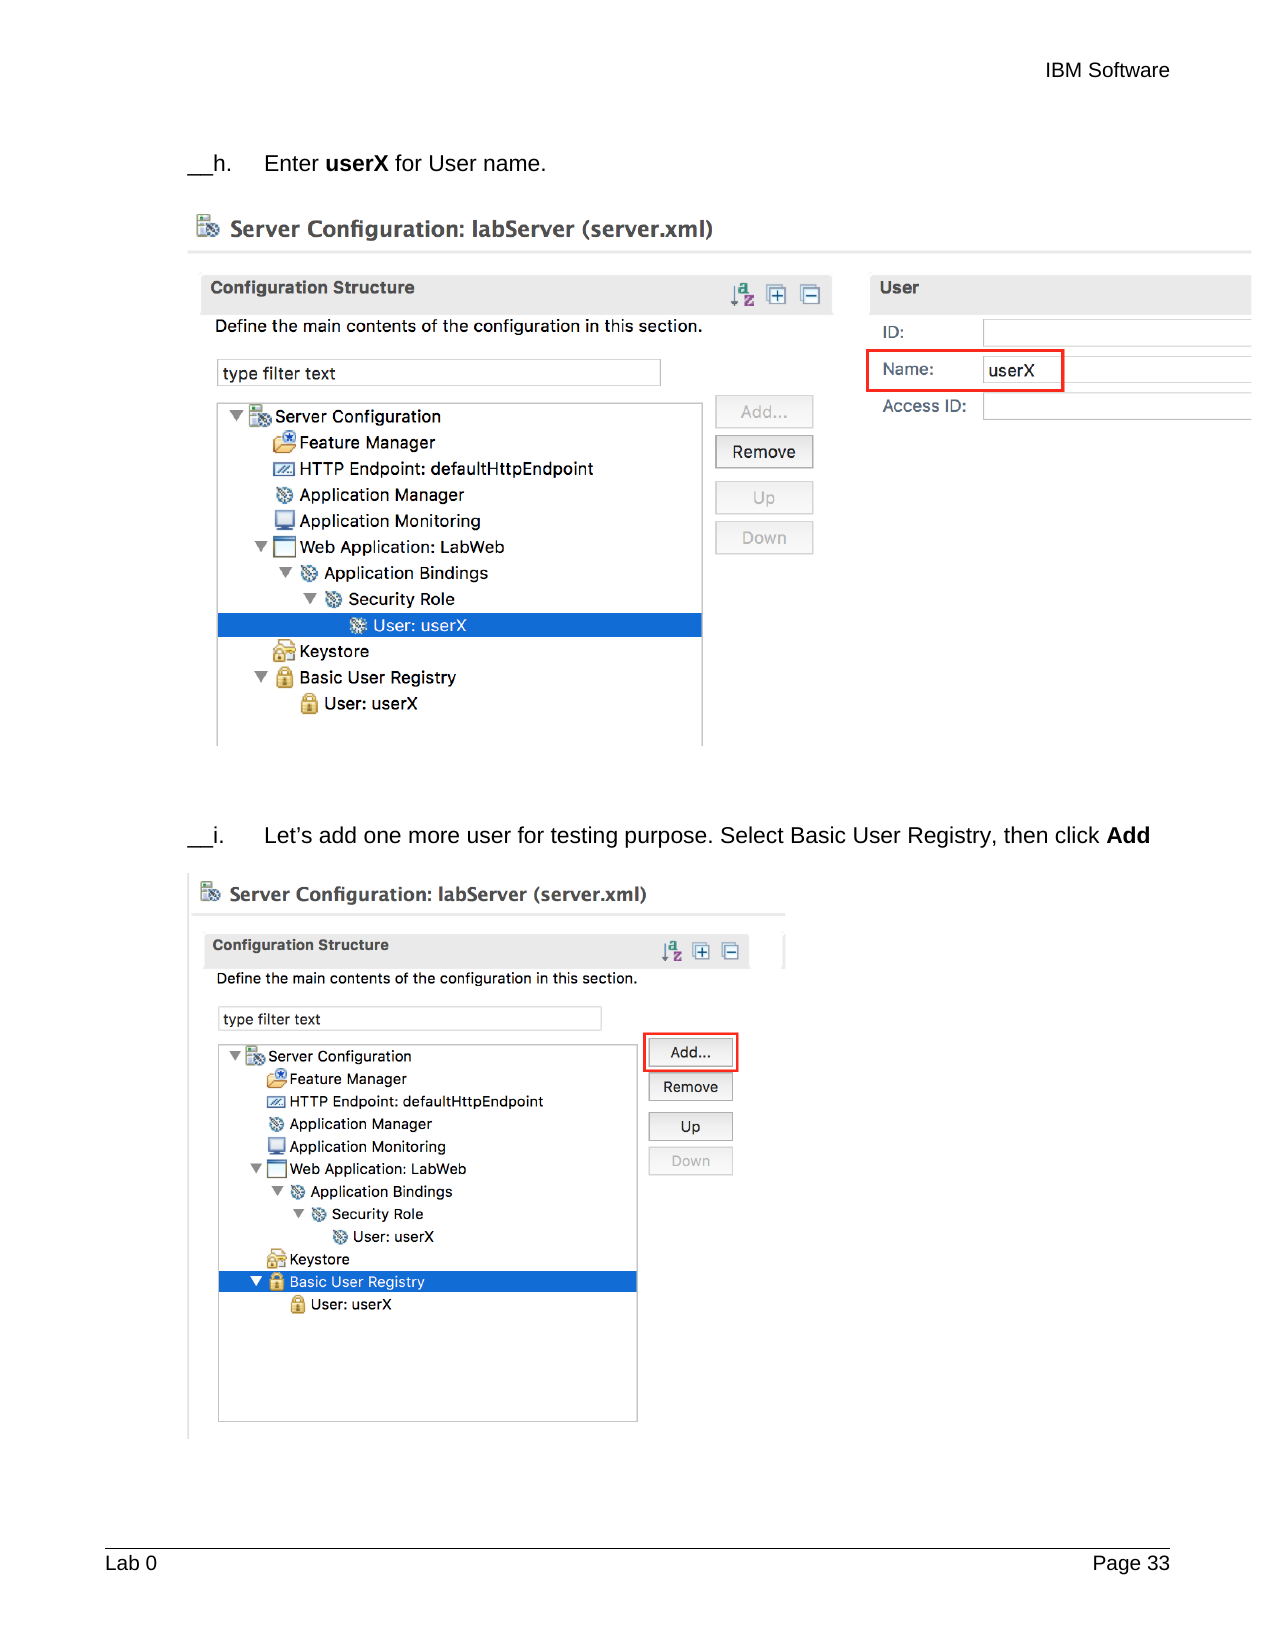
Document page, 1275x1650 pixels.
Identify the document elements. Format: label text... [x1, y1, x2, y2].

list Enter userX for User name. [187, 150, 1170, 176]
list Let’s add one more user for testing purpose. Select Basic User Registry, then click Add [187, 822, 1170, 848]
picture [187, 873, 786, 1439]
picture [187, 201, 1252, 746]
